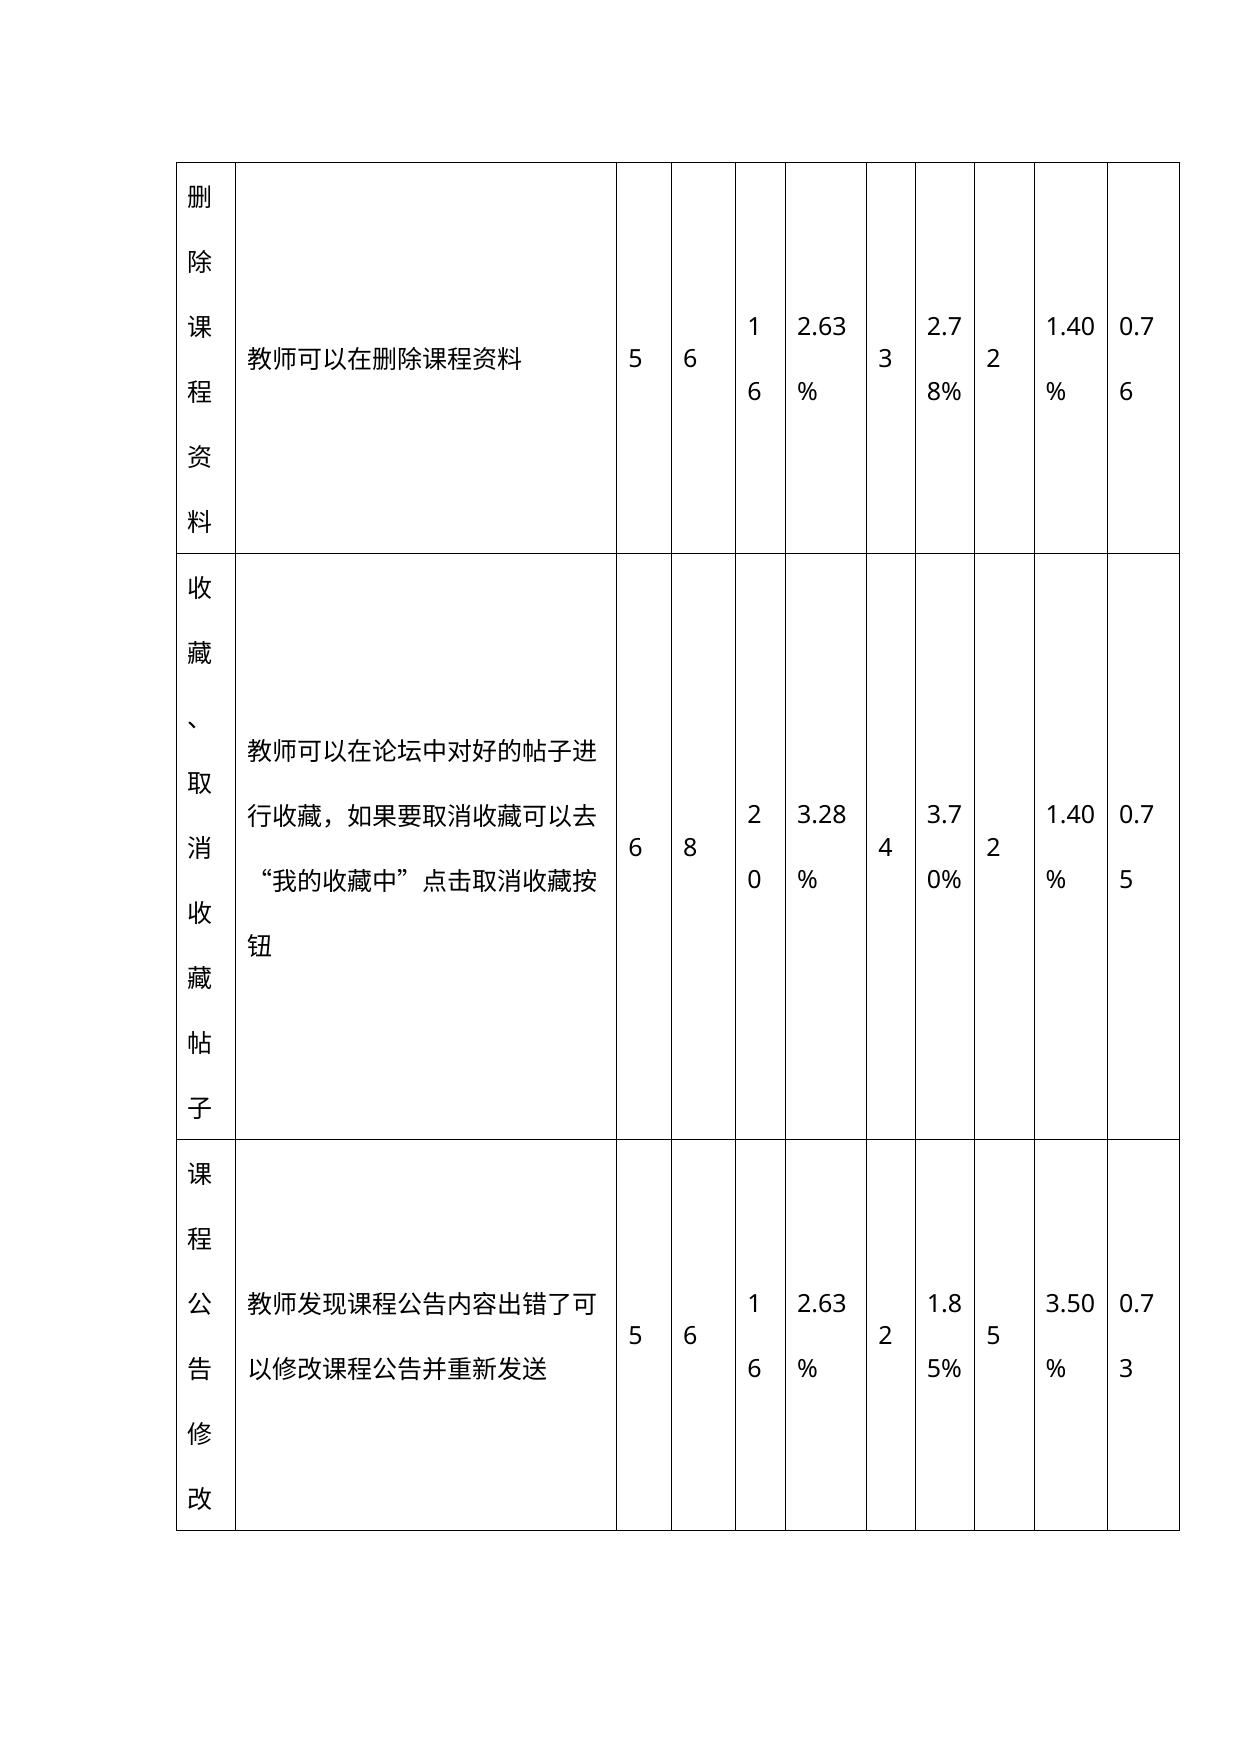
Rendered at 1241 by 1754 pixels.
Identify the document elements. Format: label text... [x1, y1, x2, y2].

table_cell 2.78% [916, 163, 974, 553]
table_cell 1.40% [1035, 163, 1107, 553]
table_cell 收藏、取消收藏帖子 [177, 554, 235, 1139]
table_cell 3 [867, 163, 915, 553]
table_cell 2 [975, 163, 1034, 553]
table_cell 2 [975, 554, 1034, 1139]
table_cell 6 [617, 554, 671, 1139]
table_cell 1.40% [1035, 554, 1107, 1139]
table_cell 1.85% [916, 1140, 974, 1530]
table_cell 5 [975, 1140, 1034, 1530]
table_cell 20 [736, 554, 785, 1139]
table_cell 课程公告修改 [177, 1140, 235, 1530]
table_cell 16 [736, 1140, 785, 1530]
table_cell 8 [672, 554, 735, 1139]
table_cell 教师可以在删除课程资料 [236, 163, 616, 553]
table_cell 6 [672, 163, 735, 553]
table_cell 3.28% [786, 554, 866, 1139]
table_cell 5 [617, 1140, 671, 1530]
table_cell 删除课程资料 [177, 163, 235, 553]
table_cell 16 [736, 163, 785, 553]
table_cell 3.70% [916, 554, 974, 1139]
table_cell 3.50% [1035, 1140, 1107, 1530]
table_cell 2.63% [786, 1140, 866, 1530]
table_cell 2 [867, 1140, 915, 1530]
table_cell 4 [867, 554, 915, 1139]
table_cell 0.75 [1108, 554, 1179, 1139]
table_cell 5 [617, 163, 671, 553]
table_cell 0.73 [1108, 1140, 1179, 1530]
table_cell 2.63% [786, 163, 866, 553]
table_cell 教师发现课程公告内容出错了可以修改课程公告并重新发送 [236, 1140, 616, 1530]
table_cell 教师可以在论坛中对好的帖子进行收藏，如果要取消收藏可以去“我的收藏中”点击取消收藏按钮 [236, 554, 616, 1139]
table_cell 0.76 [1108, 163, 1179, 553]
table_cell 6 [672, 1140, 735, 1530]
